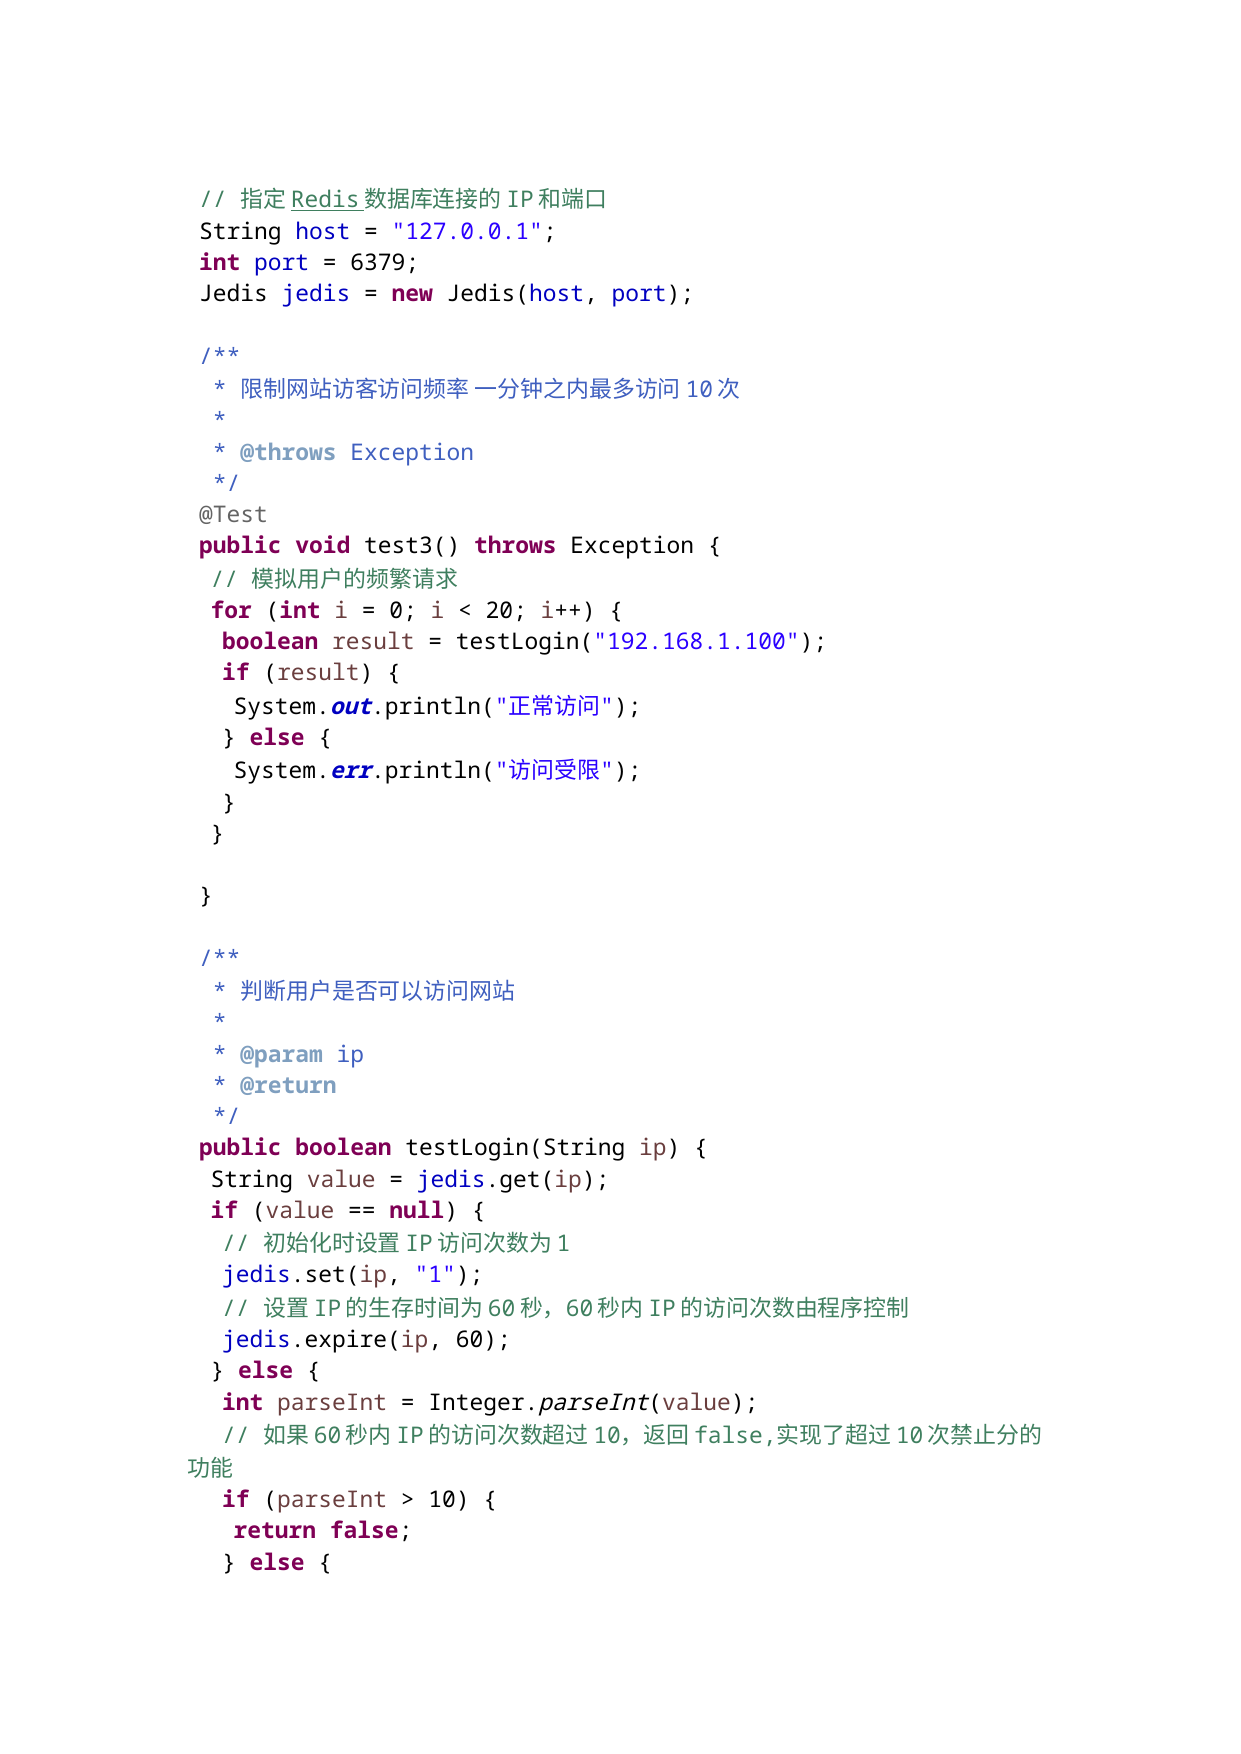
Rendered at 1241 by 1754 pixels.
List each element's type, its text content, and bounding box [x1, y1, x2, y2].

text } [187, 879, 1053, 910]
text System.err.println("访问受限"); [187, 752, 1053, 785]
text * [187, 404, 1053, 435]
text return false; [187, 1514, 1053, 1546]
text * @throws Exception [187, 435, 1053, 467]
text } else { [187, 1354, 1053, 1385]
text if (value == null) { [187, 1194, 1053, 1225]
text @Test [187, 498, 1053, 529]
text String value = jedis.get(ip); [187, 1162, 1053, 1194]
text jedis.expire(ip, 60); [187, 1323, 1053, 1354]
text * 判断用户是否可以访问网站 [187, 973, 1053, 1006]
text } [187, 817, 1053, 848]
text if (parseInt > 10) { [187, 1483, 1053, 1514]
text /** [187, 942, 1053, 973]
text } [187, 785, 1053, 817]
text */ [187, 1100, 1053, 1131]
text /** [187, 339, 1053, 371]
text */ [187, 467, 1053, 498]
text * 限制网站访客访问频率 一分钟之内最多访问10次 [187, 371, 1053, 404]
text // 初始化时设置IP访问次数为1 [187, 1225, 1053, 1258]
text // 模拟用户的频繁请求 [187, 560, 1053, 594]
text * @return [187, 1069, 1053, 1100]
text int port = 6379; [187, 246, 1053, 277]
text int parseInt = Integer.parseInt(value); [187, 1385, 1053, 1417]
text if (result) { [187, 656, 1053, 687]
text // 设置IP的生存时间为60秒，60秒内IP的访问次数由程序控制 [187, 1289, 1053, 1323]
text // 指定Redis数据库连接的IP和端口 [187, 181, 1053, 214]
text public boolean testLogin(String ip) { [187, 1131, 1053, 1162]
text Jedis jedis = new Jedis(host, port); [187, 277, 1053, 308]
text String host = "127.0.0.1"; [187, 214, 1053, 246]
text // 如果60秒内IP的访问次数超过10，返回false,实现了超过10次禁止分的功能 [187, 1417, 1053, 1483]
text jedis.set(ip, "1"); [187, 1258, 1053, 1289]
text for (int i = 0; i < 20; i++) { [187, 594, 1053, 625]
text * [187, 1006, 1053, 1037]
text * @param ip [187, 1037, 1053, 1069]
text System.out.println("正常访问"); [187, 687, 1053, 721]
text public void test3() throws Exception { [187, 529, 1053, 560]
text } else { [187, 721, 1053, 752]
text boolean result = testLogin("192.168.1.100"); [187, 625, 1053, 656]
text } else { [187, 1546, 1053, 1577]
